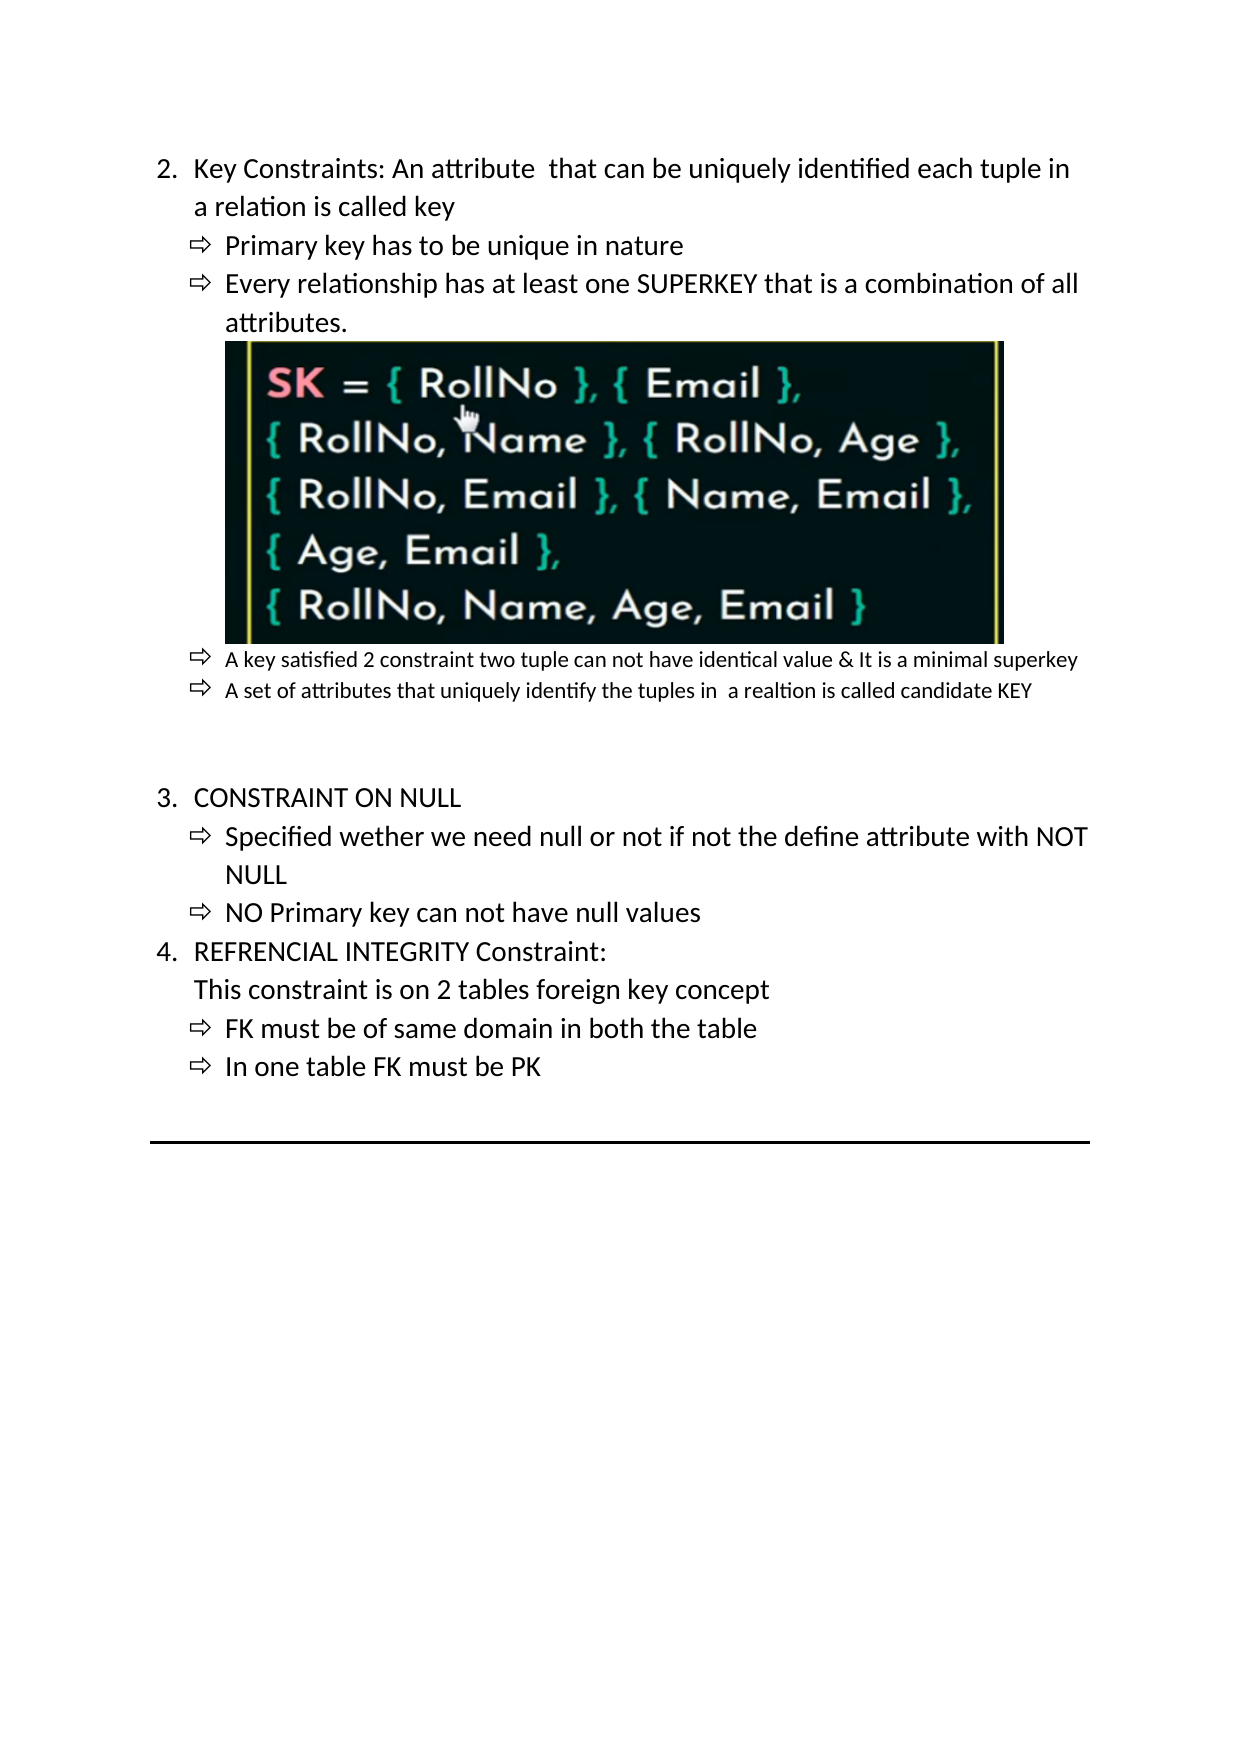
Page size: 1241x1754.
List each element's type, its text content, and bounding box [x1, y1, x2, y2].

list A key satisfied 2 constraint two tuple can not have identical value & It is a minimal superkey [187, 646, 1090, 674]
list CONSTRAINT ON NULL [156, 779, 1090, 815]
list REFRENCIAL INTEGRITY Constraint: [156, 933, 1090, 969]
list Specified wether we need null or not if not the define attribute with NOT NULL [187, 818, 1090, 892]
list FK must be of same domain in both the table [187, 1010, 1090, 1046]
list A set of attributes that uniquely identify the tuples in a realtion is called candidate KEY [187, 677, 1090, 705]
list Key Constraints: An attribute that can be uniquely identified each tuple in a relation is called key [156, 150, 1090, 224]
list In one table FK must be PK [187, 1048, 1090, 1084]
list Primary key has to be unique in nature [187, 227, 1090, 262]
list NO Primary key can not have null values [187, 894, 1090, 930]
picture [225, 341, 1004, 644]
list This constraint is on 2 tables foreign key concept [194, 971, 1090, 1007]
